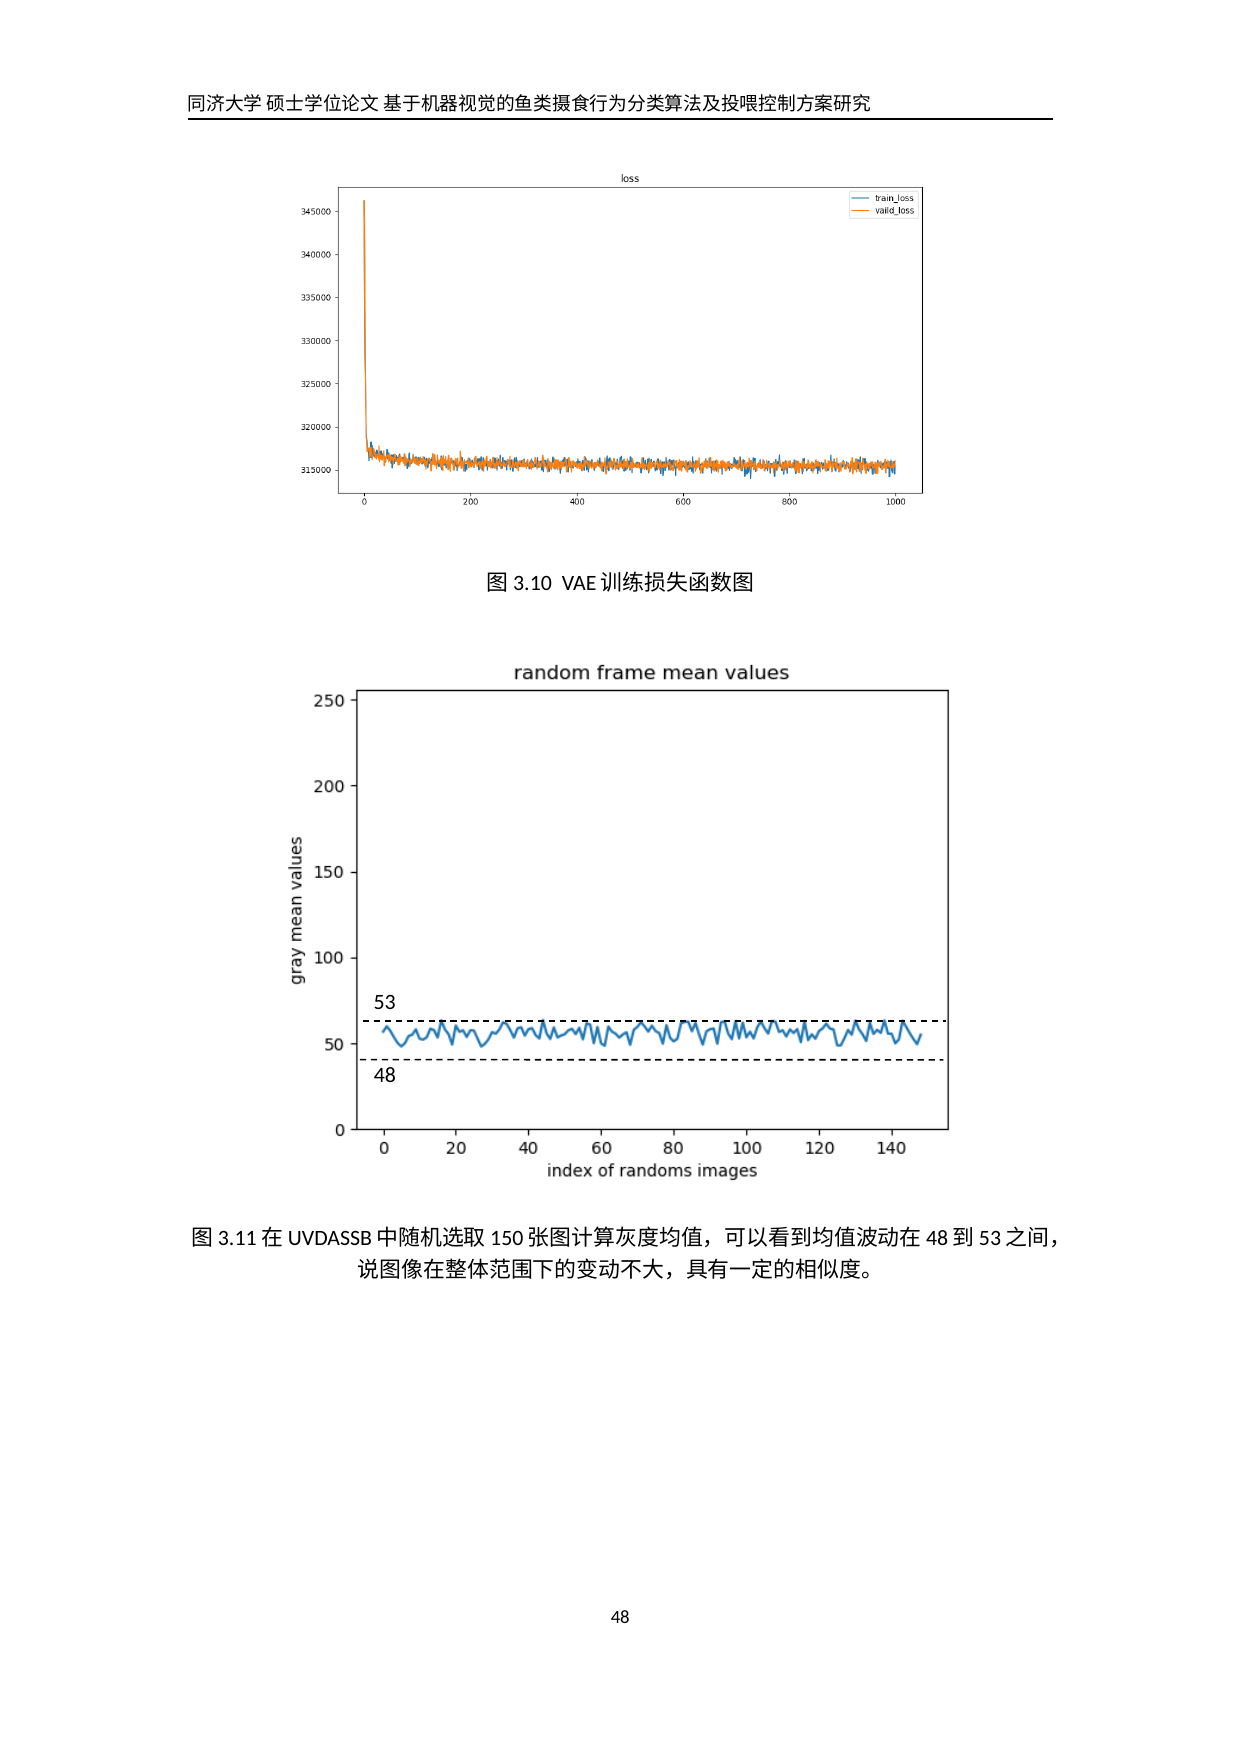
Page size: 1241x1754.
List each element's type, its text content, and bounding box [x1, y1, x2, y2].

picture [243, 162, 997, 520]
text 图3.10 VAE训练损失函数图 [187, 564, 1053, 597]
picture [261, 622, 1024, 1192]
text 图3.11 在UVDASSB中随机选取150张图计算灰度均值，可以看到均值波动在48到53之间，说图像在整体范围下的变动不大，具有一定的相似度。 [187, 1219, 1053, 1284]
